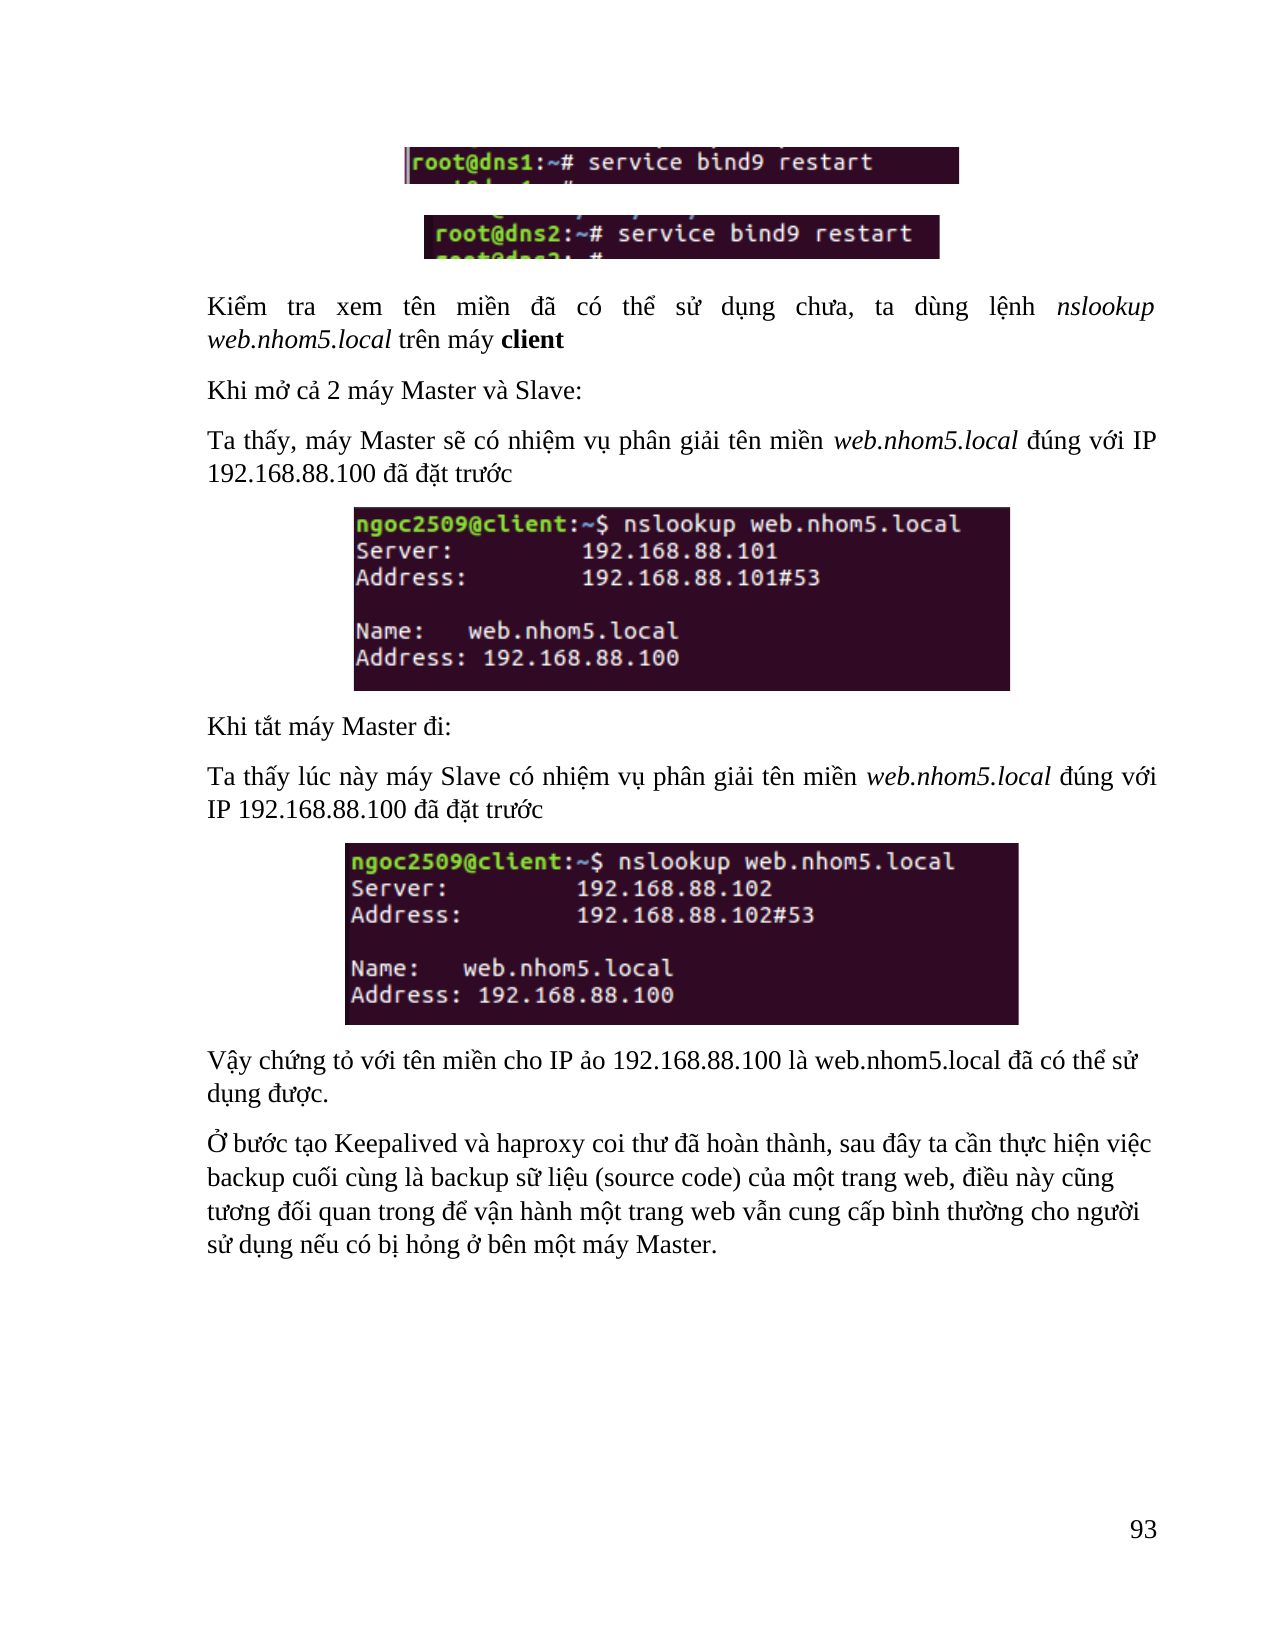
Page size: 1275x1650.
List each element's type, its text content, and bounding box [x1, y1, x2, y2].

picture [353, 507, 1011, 691]
picture [345, 843, 1019, 1025]
picture [424, 215, 940, 259]
text Ta thấy, máy Master sẽ có nhiệm vụ phân giải tên miền web.nhom5.local đúng với IP 192.168.88.100 đã đặt trước [207, 424, 1157, 489]
text Khi tắt máy Master đi: [207, 709, 1157, 741]
text Ở bước tạo Keepalived và haproxy coi thư đã hoàn thành, sau đây ta cần thực hiện việc backup cuối cùng là backup sữ liệu (source code) của một trang web, điều này cũng tương đối quan trong để vận hành một trang web vẫn cung cấp bình thường cho người sử dụng nếu có bị hỏng ở bên một máy Master. [207, 1128, 1157, 1259]
picture [404, 147, 960, 184]
text Ta thấy lúc này máy Slave có nhiệm vụ phân giải tên miền web.nhom5.local đúng với IP 192.168.88.100 đã đặt trước [207, 760, 1157, 824]
text Khi mở cả 2 máy Master và Slave: [207, 374, 1157, 405]
text Vậy chứng tỏ với tên miền cho IP ảo 192.168.88.100 là web.nhom5.local đã có thể sử dụng được. [207, 1044, 1157, 1108]
text Kiểm tra xem tên miền đã có thể sử dụng chưa, ta dùng lệnh nslookup web.nhom5.local trên máy client [207, 290, 1157, 355]
